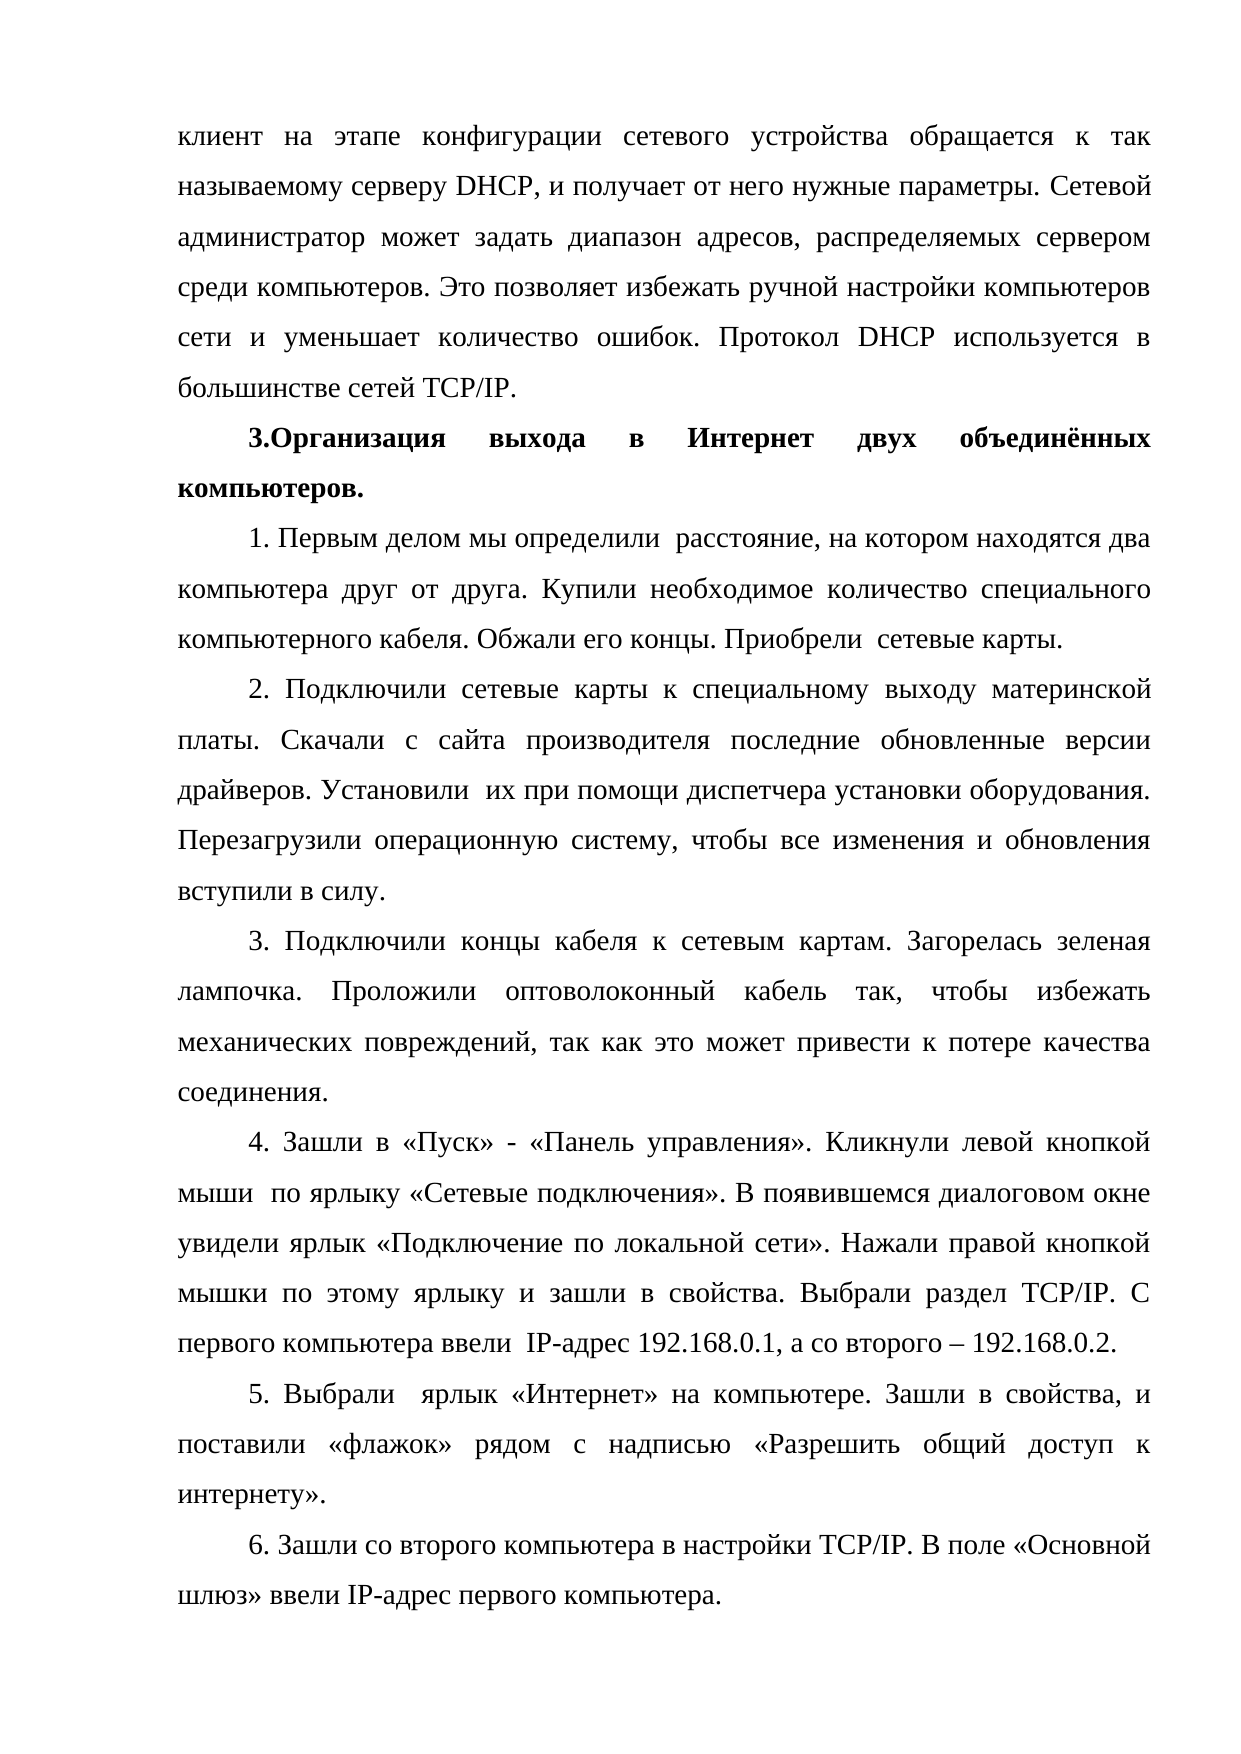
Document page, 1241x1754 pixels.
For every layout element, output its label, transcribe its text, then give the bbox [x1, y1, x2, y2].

text 6. Зашли со второго компьютера в настройки TCP/IP. В поле «Основной шлюз» ввели IP-адрес первого компьютера. [177, 1527, 1152, 1611]
text 2. Подключили сетевые карты к специальному выходу материнской платы. Скачали с сайта производителя последние обновленные версии драйверов. Установили их при помощи диспетчера установки оборудования. Перезагрузили операционную систему, чтобы все изменения и обновления вступили в силу. [177, 672, 1152, 906]
text 3. Подключили концы кабеля к сетевым картам. Загорелась зеленая лампочка. Проложили оптоволоконный кабель так, чтобы избежать механических повреждений, так как это может привести к потере качества соединения. [177, 923, 1152, 1108]
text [177, 118, 1152, 403]
text 4. Зашли в «Пуск» - «Панель управления». Кликнули левой кнопкой мыши по ярлыку «Сетевые подключения». В появившемся диалоговом окне увидели ярлык «Подключение по локальной сети». Нажали правой кнопкой мышки по этому ярлыку и зашли в свойства. Выбрали раздел TCP/IP. С первого компьютера ввели IP-адрес 192.168.0.1, а со второго – 192.168.0.2. [177, 1124, 1152, 1359]
text 1. Первым делом мы определили расстояние, на котором находятся два компьютера друг от друга. Купили необходимое количество специального компьютерного кабеля. Обжали его концы. Приобрели сетевые карты. [177, 521, 1152, 655]
text 5. Выбрали ярлык «Интернет» на компьютере. Зашли в свойства, и поставили «флажок» рядом с надписью «Разрешить общий доступ к интернету». [177, 1376, 1152, 1510]
text 3.Организация выхода в Интернет двух объединённых компьютеров. [177, 420, 1152, 504]
